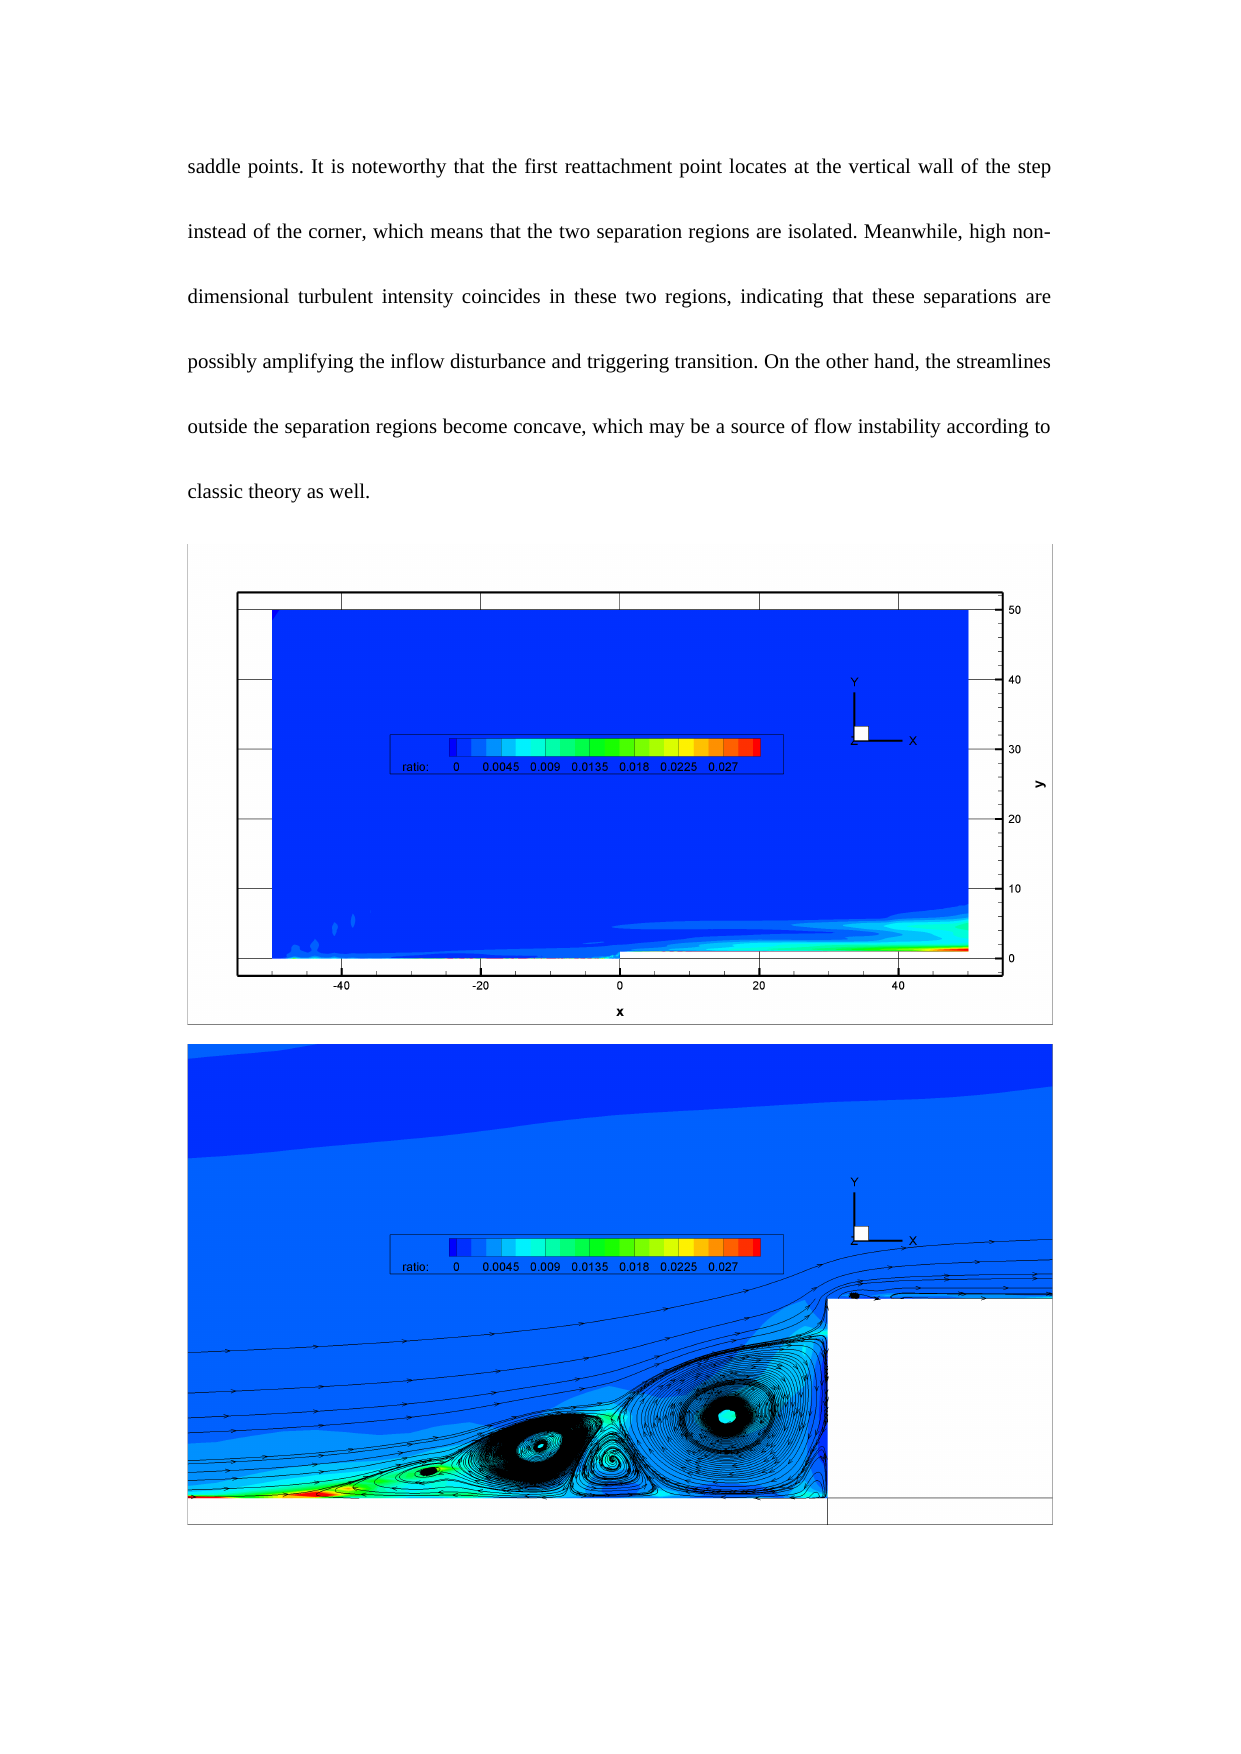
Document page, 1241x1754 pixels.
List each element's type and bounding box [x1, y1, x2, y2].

text [187, 150, 1053, 507]
picture [187, 544, 1053, 1025]
picture [187, 1044, 1053, 1525]
